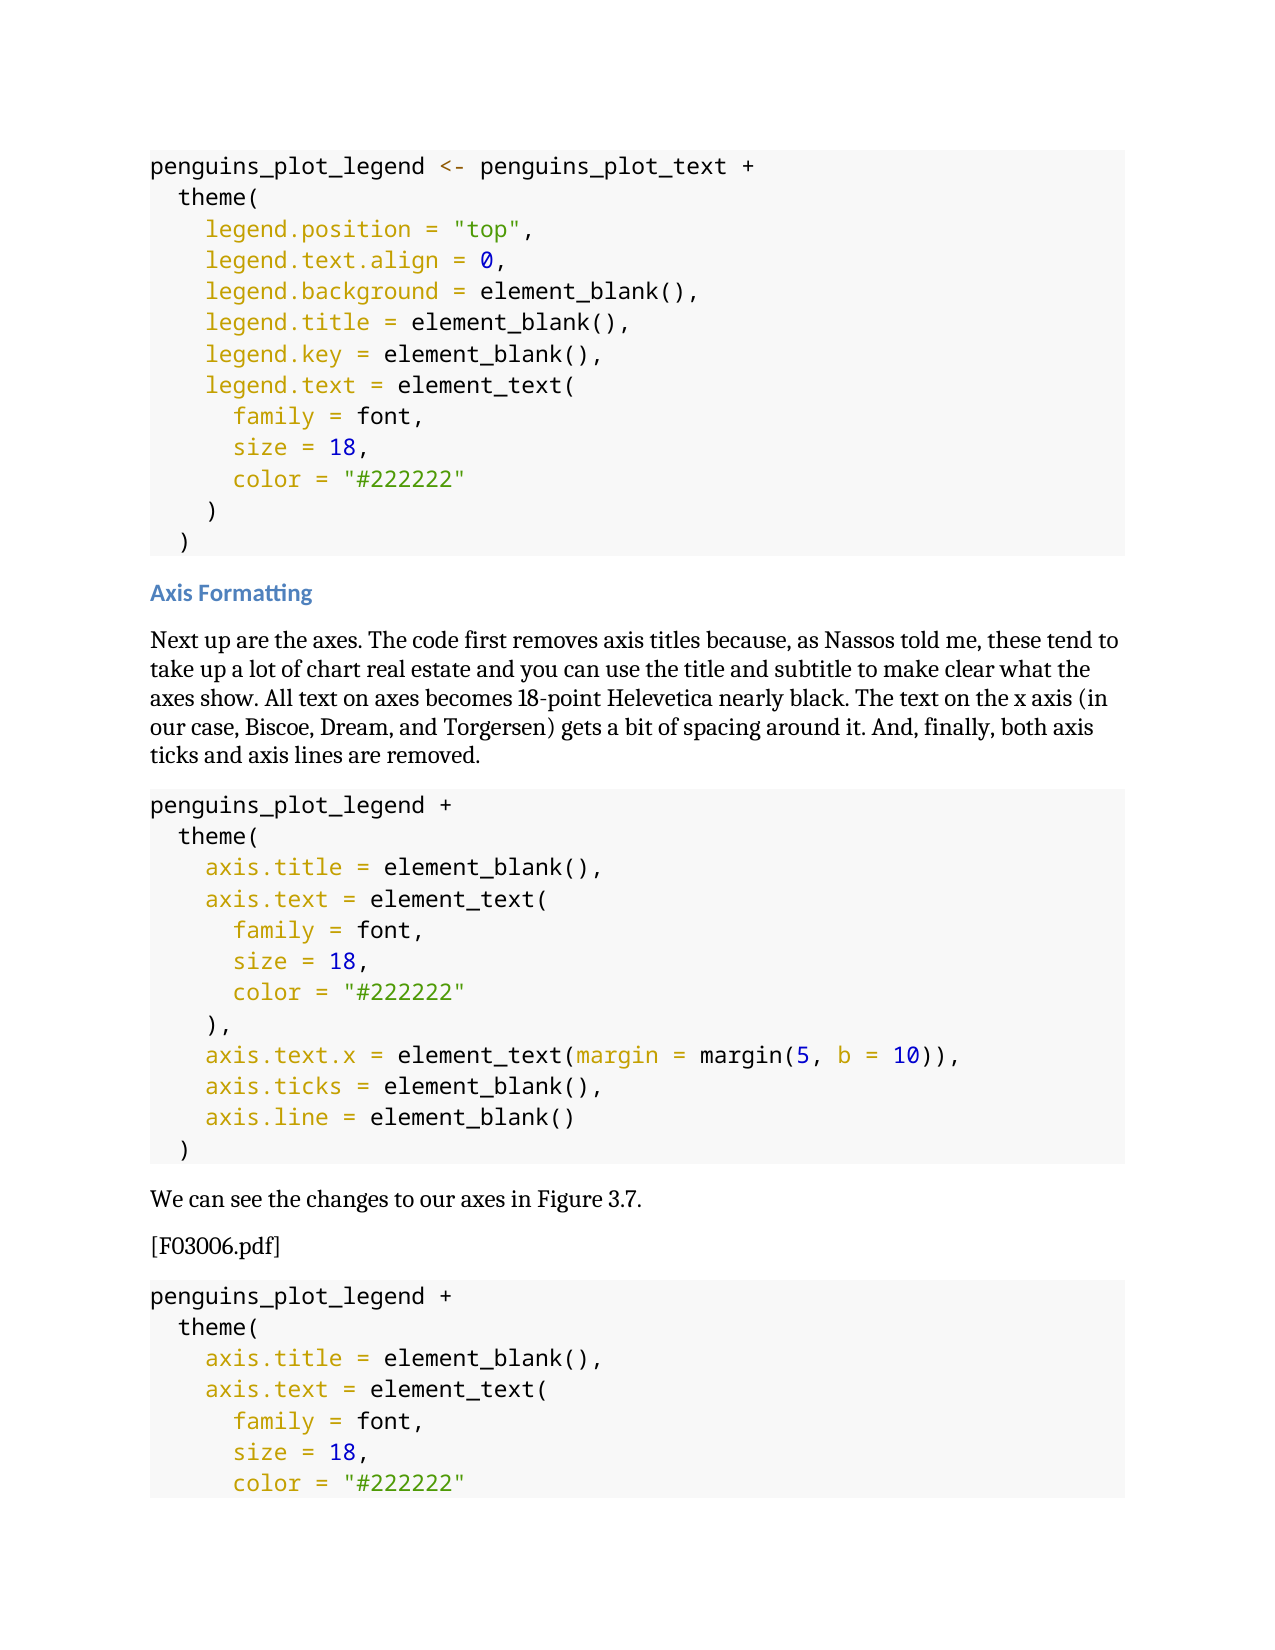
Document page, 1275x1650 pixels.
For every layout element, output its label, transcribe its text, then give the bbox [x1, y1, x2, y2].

text Next up are the axes. The code first removes axis titles because, as Nassos told me, these tend to take up a lot of chart real estate and you can use the title and subtitle to make clear what the axes show. All text on axes becomes 18-point Helevetica nearly black. The text on the x axis (in our case, Biscoe, Dream, and Torgersen) gets a bit of spacing around it. And, finally, both axis ticks and axis lines are removed. [150, 626, 1125, 770]
text penguins_plot_legend <- penguins_plot_text + theme( legend.position = "top", legend.text.align = 0, legend.background = element_blank(), legend.title = element_blank(), legend.key = element_blank(), legend.text = element_text( family = font, size = 18, color = "#222222" ) ) [150, 150, 1125, 556]
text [150, 1280, 1125, 1498]
subtitle Axis Formatting [150, 577, 1125, 608]
text [F03006.pdf] [150, 1232, 1125, 1261]
text We can see the changes to our axes in Figure 3.7. [150, 1185, 1125, 1213]
